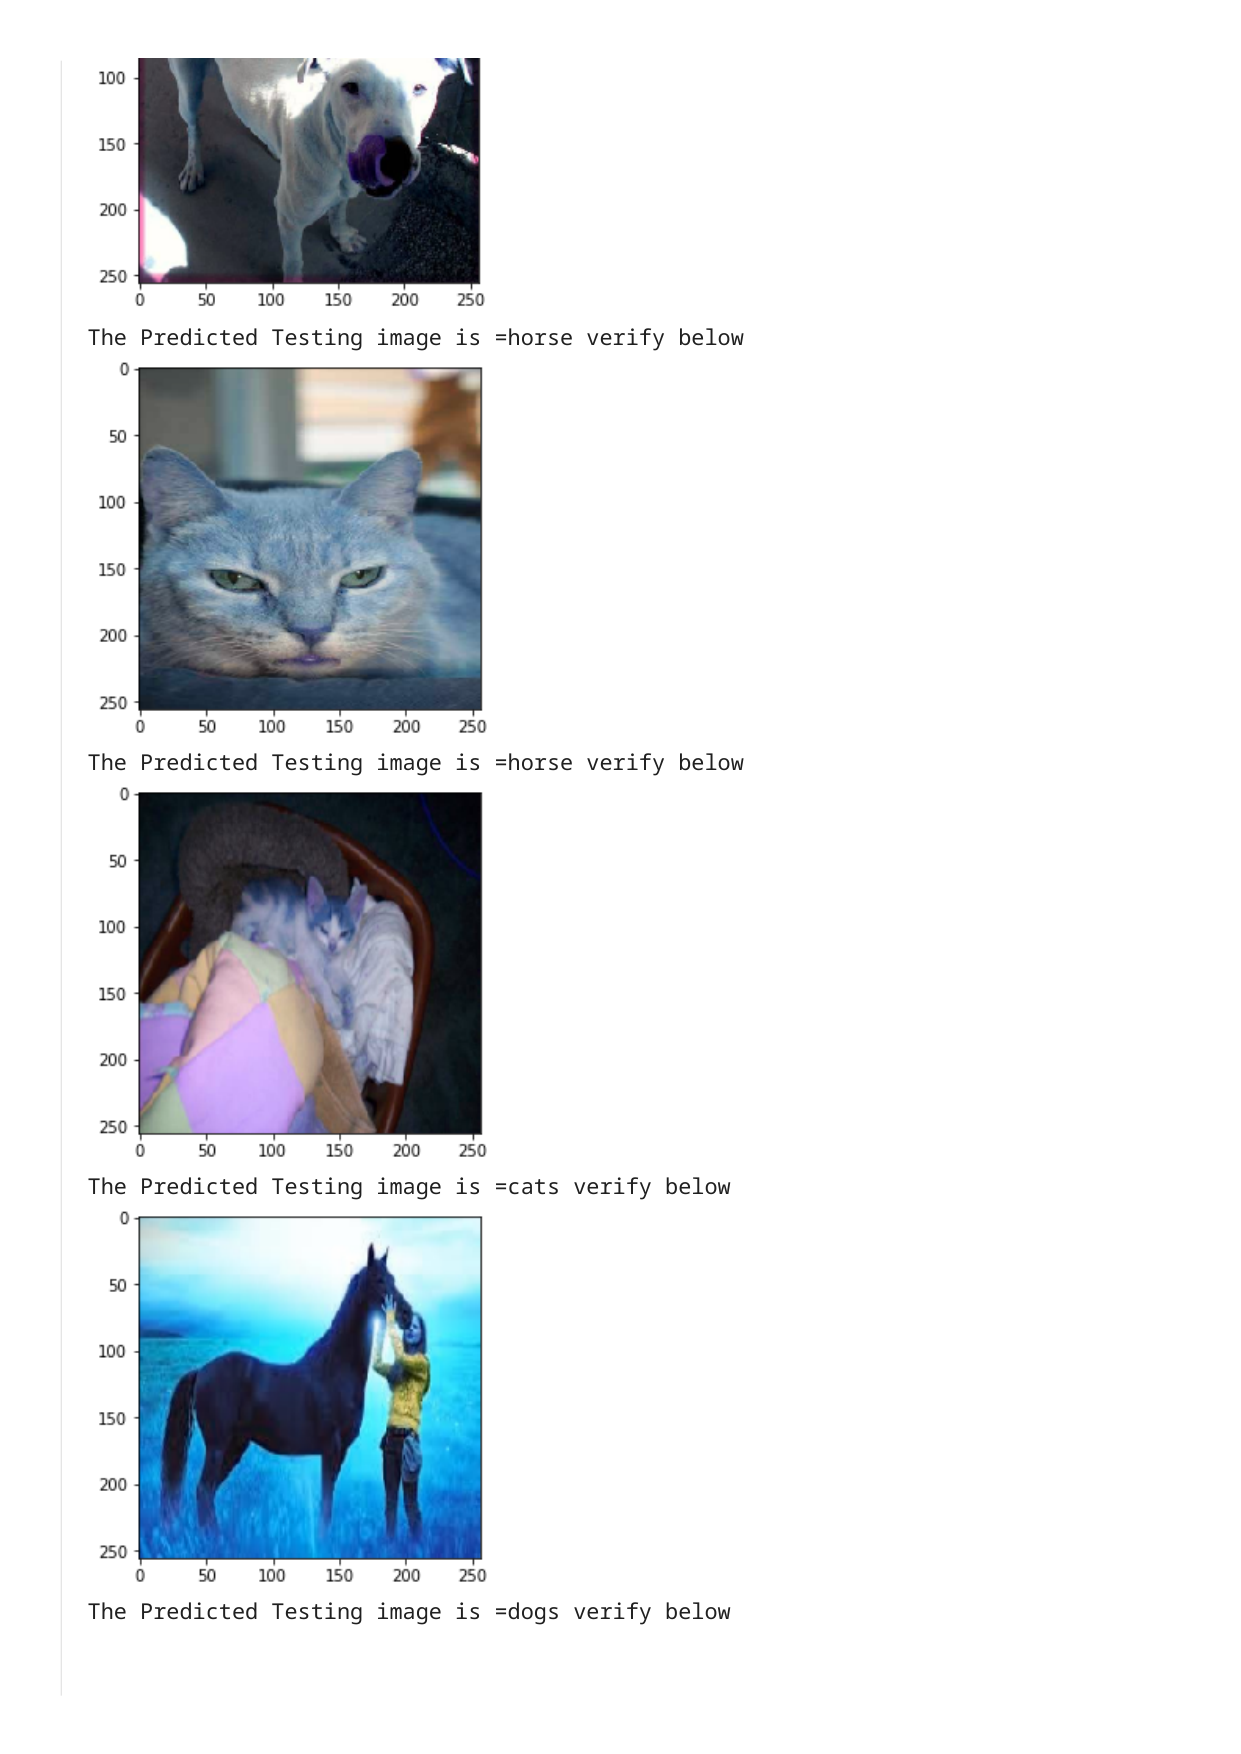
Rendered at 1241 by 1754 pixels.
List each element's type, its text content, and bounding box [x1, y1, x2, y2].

picture [87, 777, 498, 1171]
text The Predicted Testing image is =dogs verify below [87, 1596, 1198, 1626]
text The Predicted Testing image is =horse verify below [87, 747, 1198, 776]
text The Predicted Testing image is =cats verify below [87, 1171, 1198, 1201]
text The Predicted Testing image is =horse verify below [87, 322, 1198, 352]
picture [87, 352, 498, 747]
picture [87, 58, 495, 320]
picture [87, 1201, 498, 1596]
